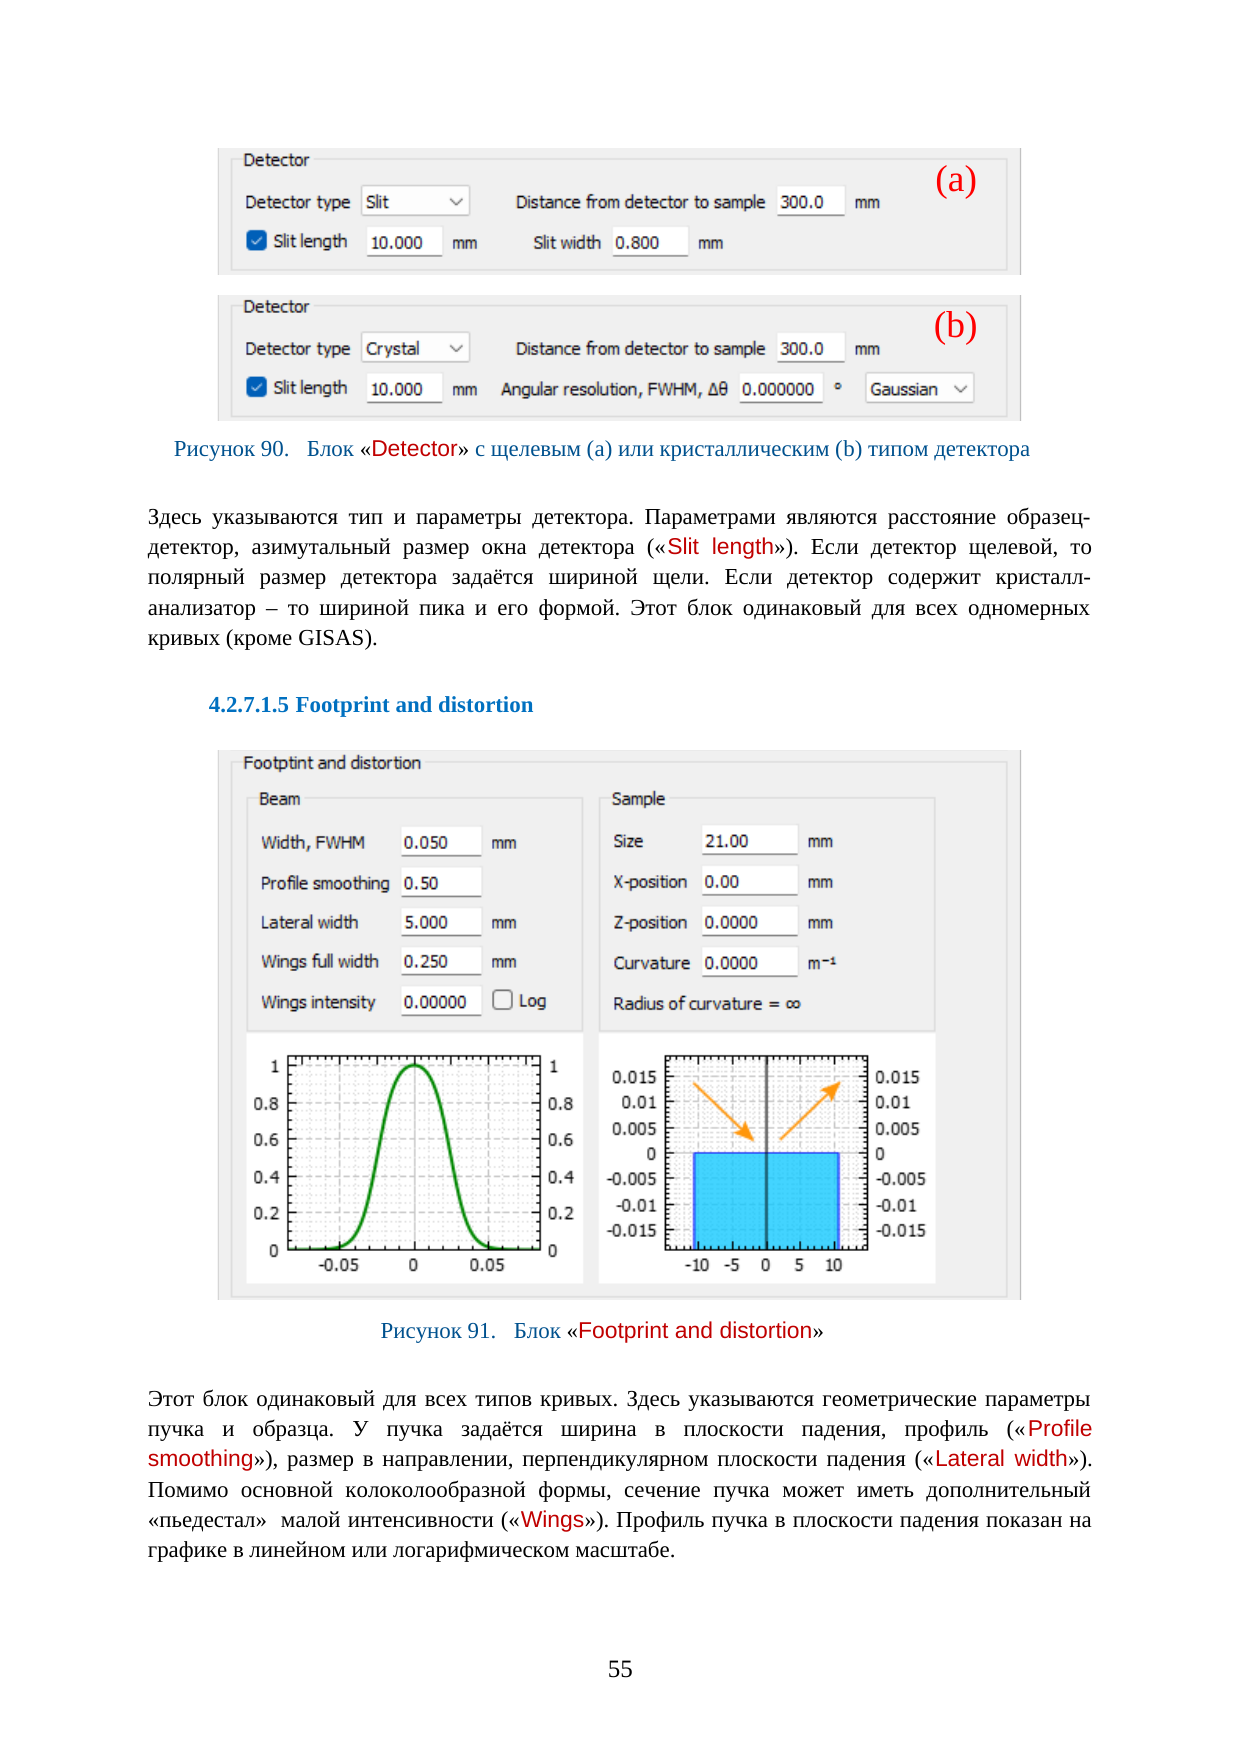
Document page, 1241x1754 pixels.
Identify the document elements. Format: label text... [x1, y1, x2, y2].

picture [217, 148, 1022, 275]
subtitle Footprint and distortion [209, 692, 1093, 718]
picture [217, 750, 1022, 1300]
picture [217, 295, 1022, 421]
text Здесь указываются тип и параметры детектора. Параметрами являются расстояние образец-детектор, азимутальный размер окна детектора («Slit length»). Если детектор щелевой, то полярный размер детектора задаётся шириной щели. Если детектор содержит кристалл-анализатор – то шириной пика и его формой. Этот блок одинаковый для всех одномерных кривых (кроме GISAS). [148, 503, 1093, 650]
text Этот блок одинаковый для всех типов кривых. Здесь указываются геометрические параметры пучка и образца. У пучка задаётся ширина в плоскости падения, профиль («Profile smoothing»), размер в направлении, перпендикулярном плоскости падения («Lateral width»). Помимо основной колоколообразной формы, сечение пучка может иметь дополнительный «пьедестал» малой интенсивности («Wings»). Профиль пучка в плоскости падения показан на графике в линейном или логарифмическом масштабе. [148, 1385, 1093, 1562]
